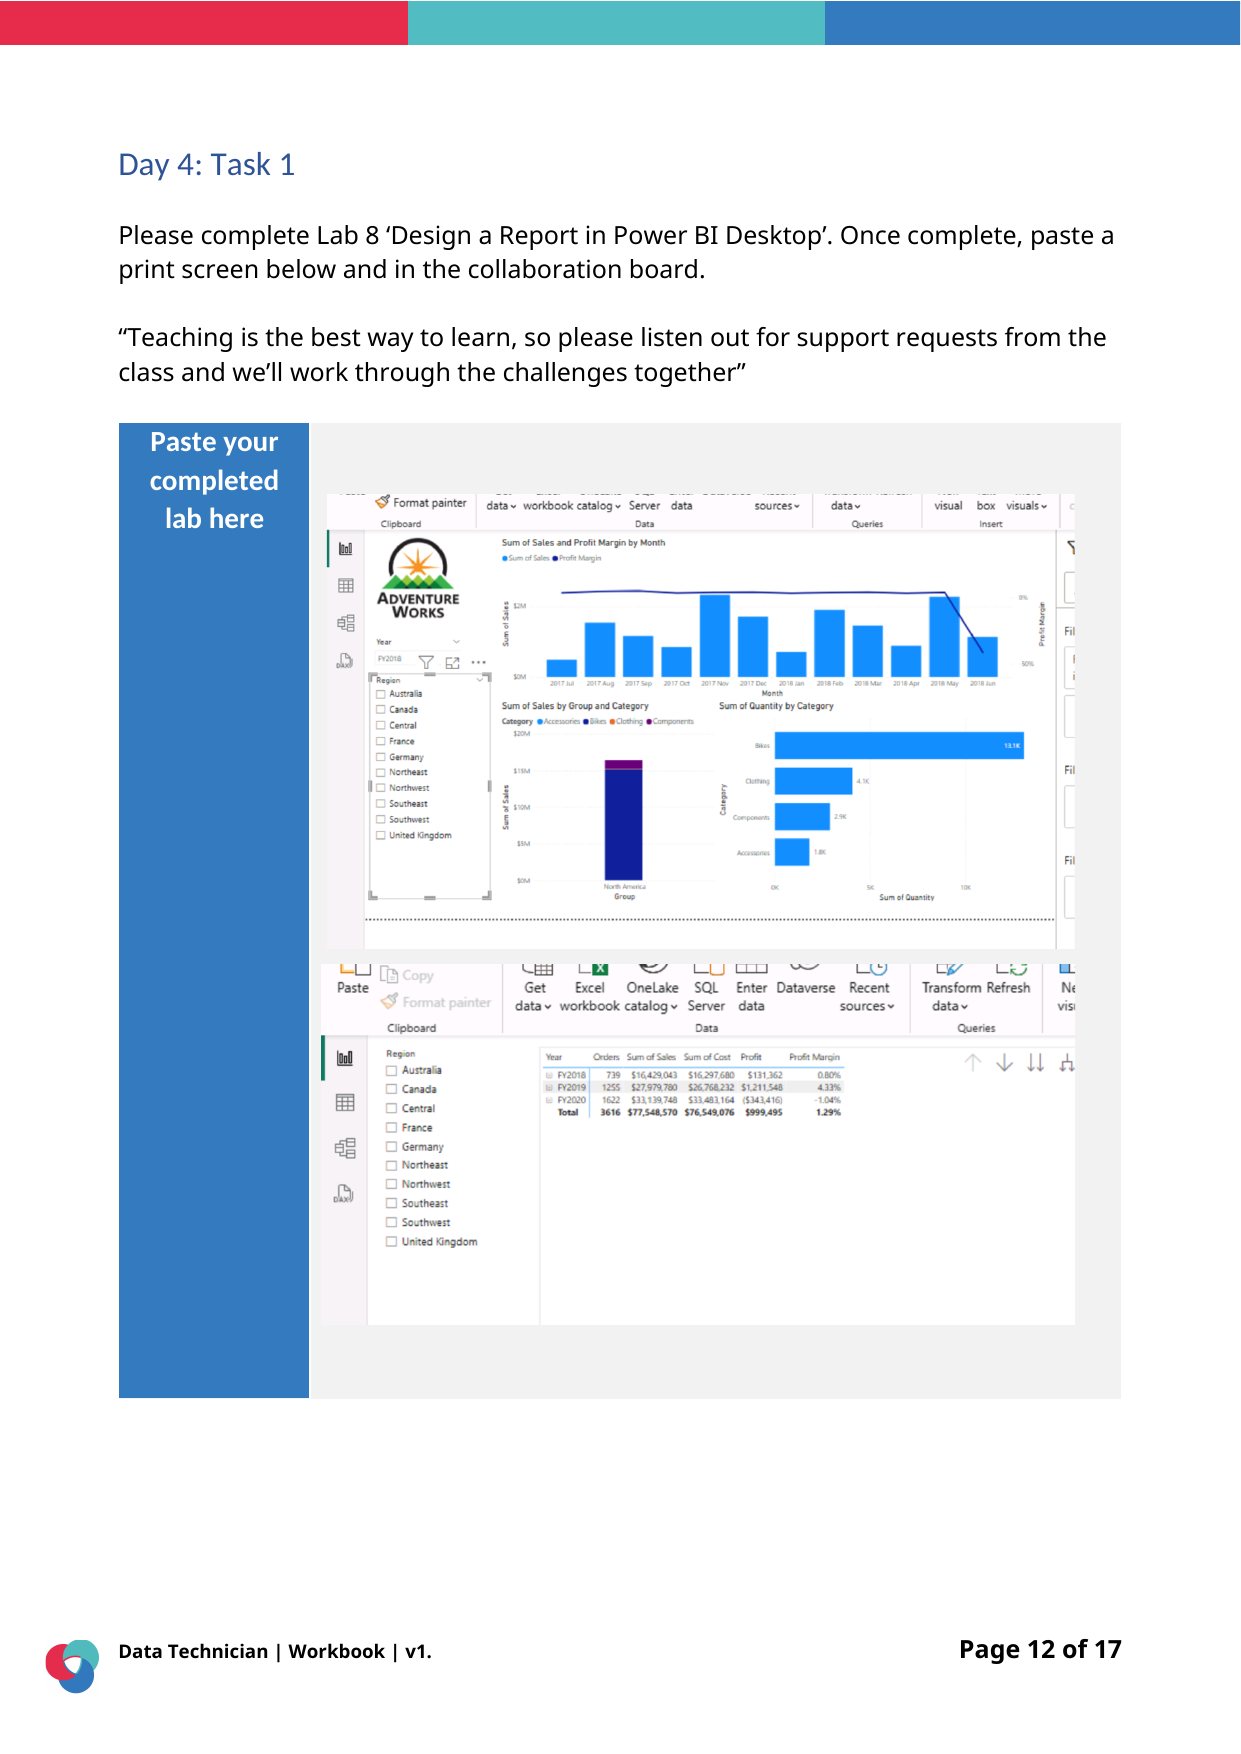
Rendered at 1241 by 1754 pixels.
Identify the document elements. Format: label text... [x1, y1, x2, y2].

subtitle Day 4: Task 1 [118, 143, 1122, 184]
text “Teaching is the best way to learn, so please listen out for support requests from the class and we’ll work through the challenges together” [118, 320, 1122, 388]
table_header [119, 423, 309, 1398]
table_header [311, 423, 1121, 1398]
picture [321, 964, 1076, 1325]
picture [326, 494, 1075, 949]
text Please complete Lab 8 ‘Design a Report in Power BI Desktop’. Once complete, paste a print screen below and in the collaboration board. [118, 218, 1122, 286]
picture [45, 1640, 100, 1694]
